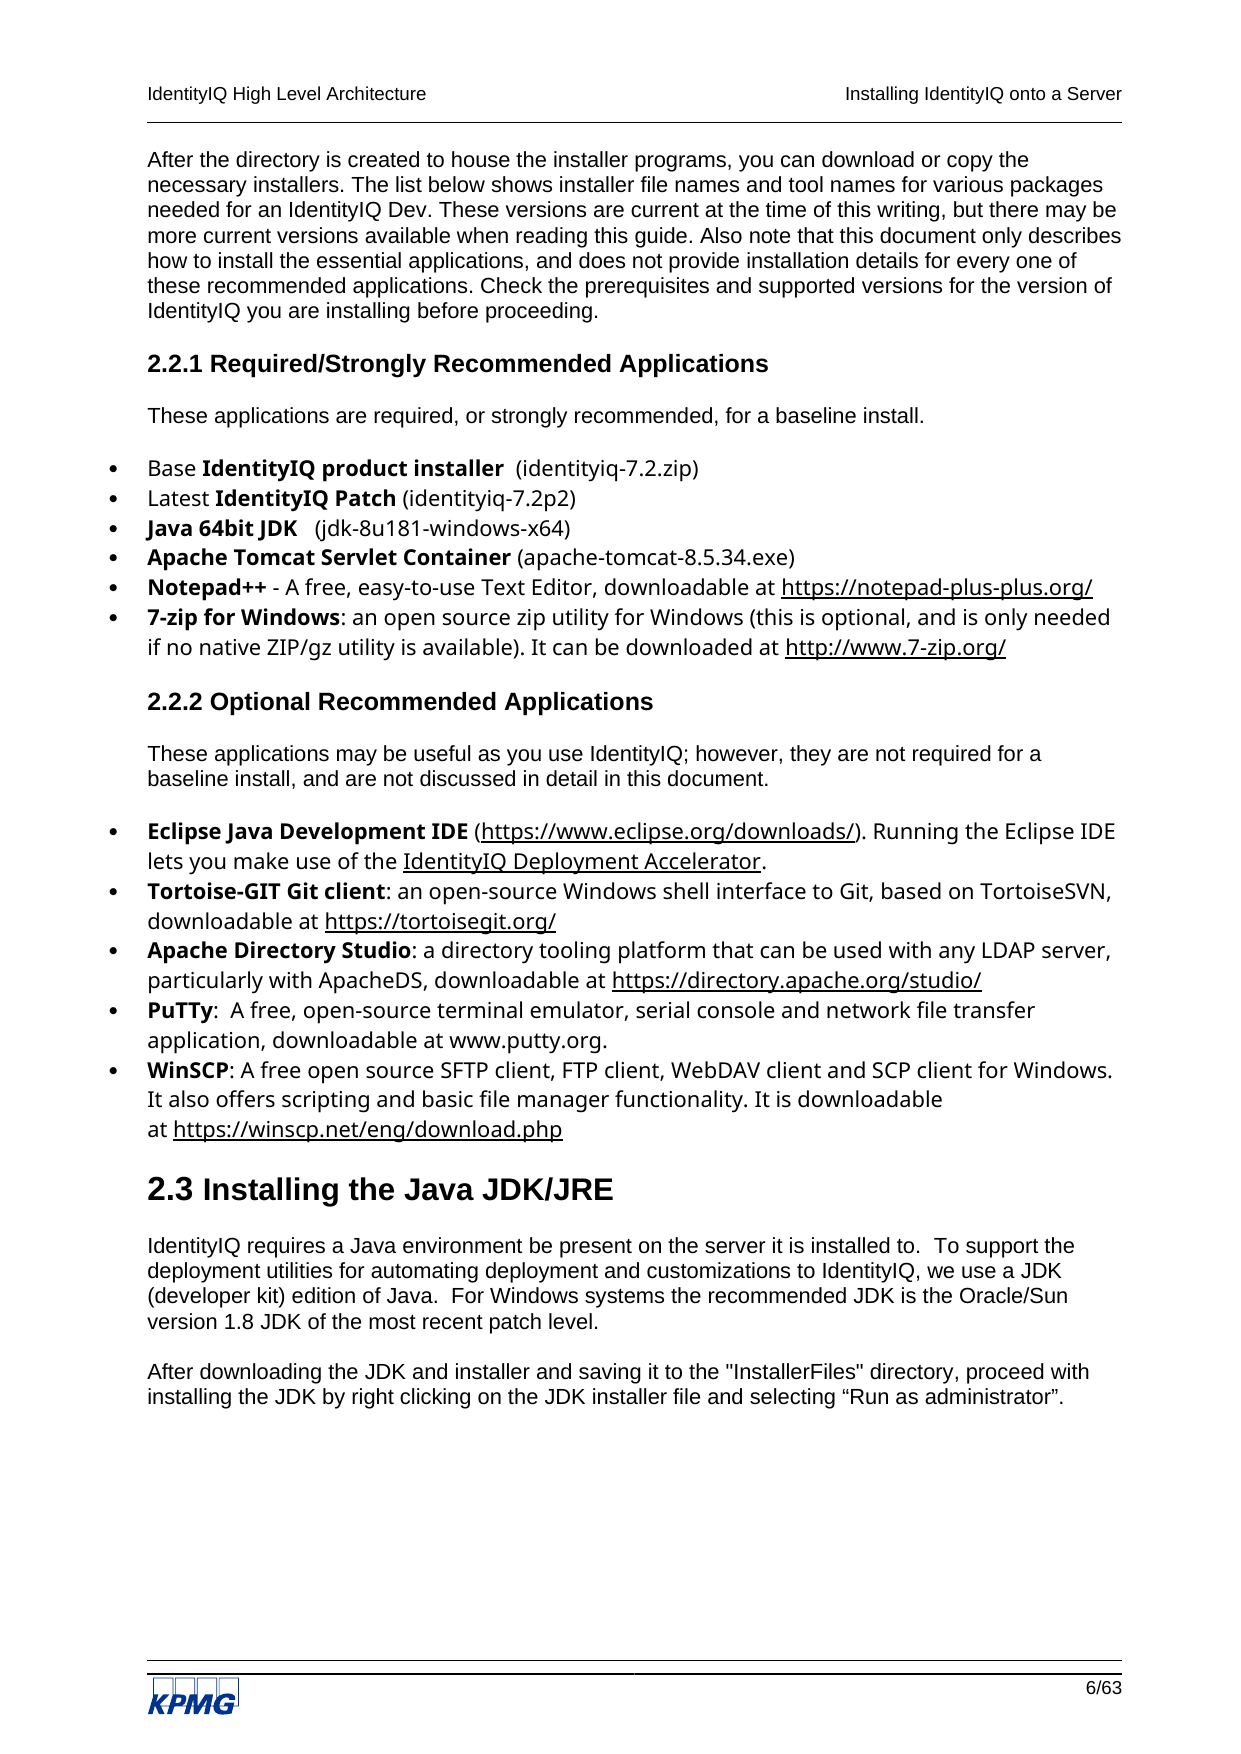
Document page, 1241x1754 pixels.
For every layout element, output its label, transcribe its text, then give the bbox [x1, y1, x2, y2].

list Notepad++ - A free, easy-to-use Text Editor, downloadable at https://notepad-plus-plus.org/ [109, 572, 1125, 602]
list Java 64bit JDK (jdk-8u181-windows-x64) [109, 513, 1125, 542]
list Eclipse Java Development IDE (https://www.eclipse.org/downloads/). Running the Eclipse IDE lets you make use of the IdentityIQ Deployment Accelerator. [109, 816, 1125, 876]
text These applications may be useful as you use IdentityIQ; however, they are not required for a baseline install, and are not discussed in detail in this document. [147, 741, 1125, 791]
list Apache Directory Studio: a directory tooling platform that can be used with any LDAP server, particularly with ApacheDS, downloadable at https://directory.apache.org/studio/ [109, 936, 1125, 995]
list WinSCP: A free open source SFTP client, FTP client, WebDAV client and SCP client for Windows. It also offers scripting and basic file manager functionality. It is downloadable at https://winscp.net/eng/download.php [109, 1055, 1125, 1144]
list PuTTy: A free, open-source terminal emulator, serial console and network file transfer application, downloadable at www.putty.org. [109, 995, 1125, 1055]
list Latest IdentityIQ Patch (identityiq-7.2p2) [109, 483, 1125, 513]
text These applications are required, or strongly recommended, for a baseline install. [147, 403, 1125, 428]
list Tortoise-GIT Git client: an open-source Windows shell interface to Git, based on TortoiseSVN, downloadable at https://tortoisegit.org/ [109, 876, 1125, 936]
list Base IdentityIQ product installer (identityiq-7.2.zip) [109, 453, 1125, 483]
subtitle Required/Strongly Recommended Applications [147, 349, 1125, 377]
text After the directory is created to house the installer programs, you can download or copy the necessary installers. The list below shows installer file names and tool names for various packages needed for an IdentityIQ Dev. These versions are current at the time of this writing, but there may be more current versions available when reading this guide. Also note that this document only describes how to install the essential applications, and does not provide installation details for every one of these recommended applications. Check the prerequisites and supported versions for the version of IdentityIQ you are installing before proceeding. [147, 147, 1125, 323]
list 7-zip for Windows: an open source zip utility for Windows (this is optional, and is only needed if no native ZIP/gz utility is available). It can be downloaded at http://www.7-zip.org/ [109, 602, 1125, 662]
subtitle Optional Recommended Applications [147, 687, 1125, 716]
text After downloading the JDK and installer and saving it to the "InstallerFiles" directory, proceed with installing the JDK by right clicking on the JDK installer file and selecting “Run as administrator”. [147, 1359, 1125, 1409]
text IdentityIQ requires a Java environment be present on the server it is installed to. To support the deployment utilities for automating deployment and customizations to IdentityIQ, we use a JDK (developer kit) edition of Java. For Windows systems the recommended JDK is the Oracle/Sun version 1.8 JDK of the most recent patch level. [147, 1233, 1125, 1334]
subtitle Installing the Java JDK/JRE [147, 1169, 1125, 1208]
list Apache Tomcat Servlet Container (apache-tomcat-8.5.34.exe) [109, 542, 1125, 572]
